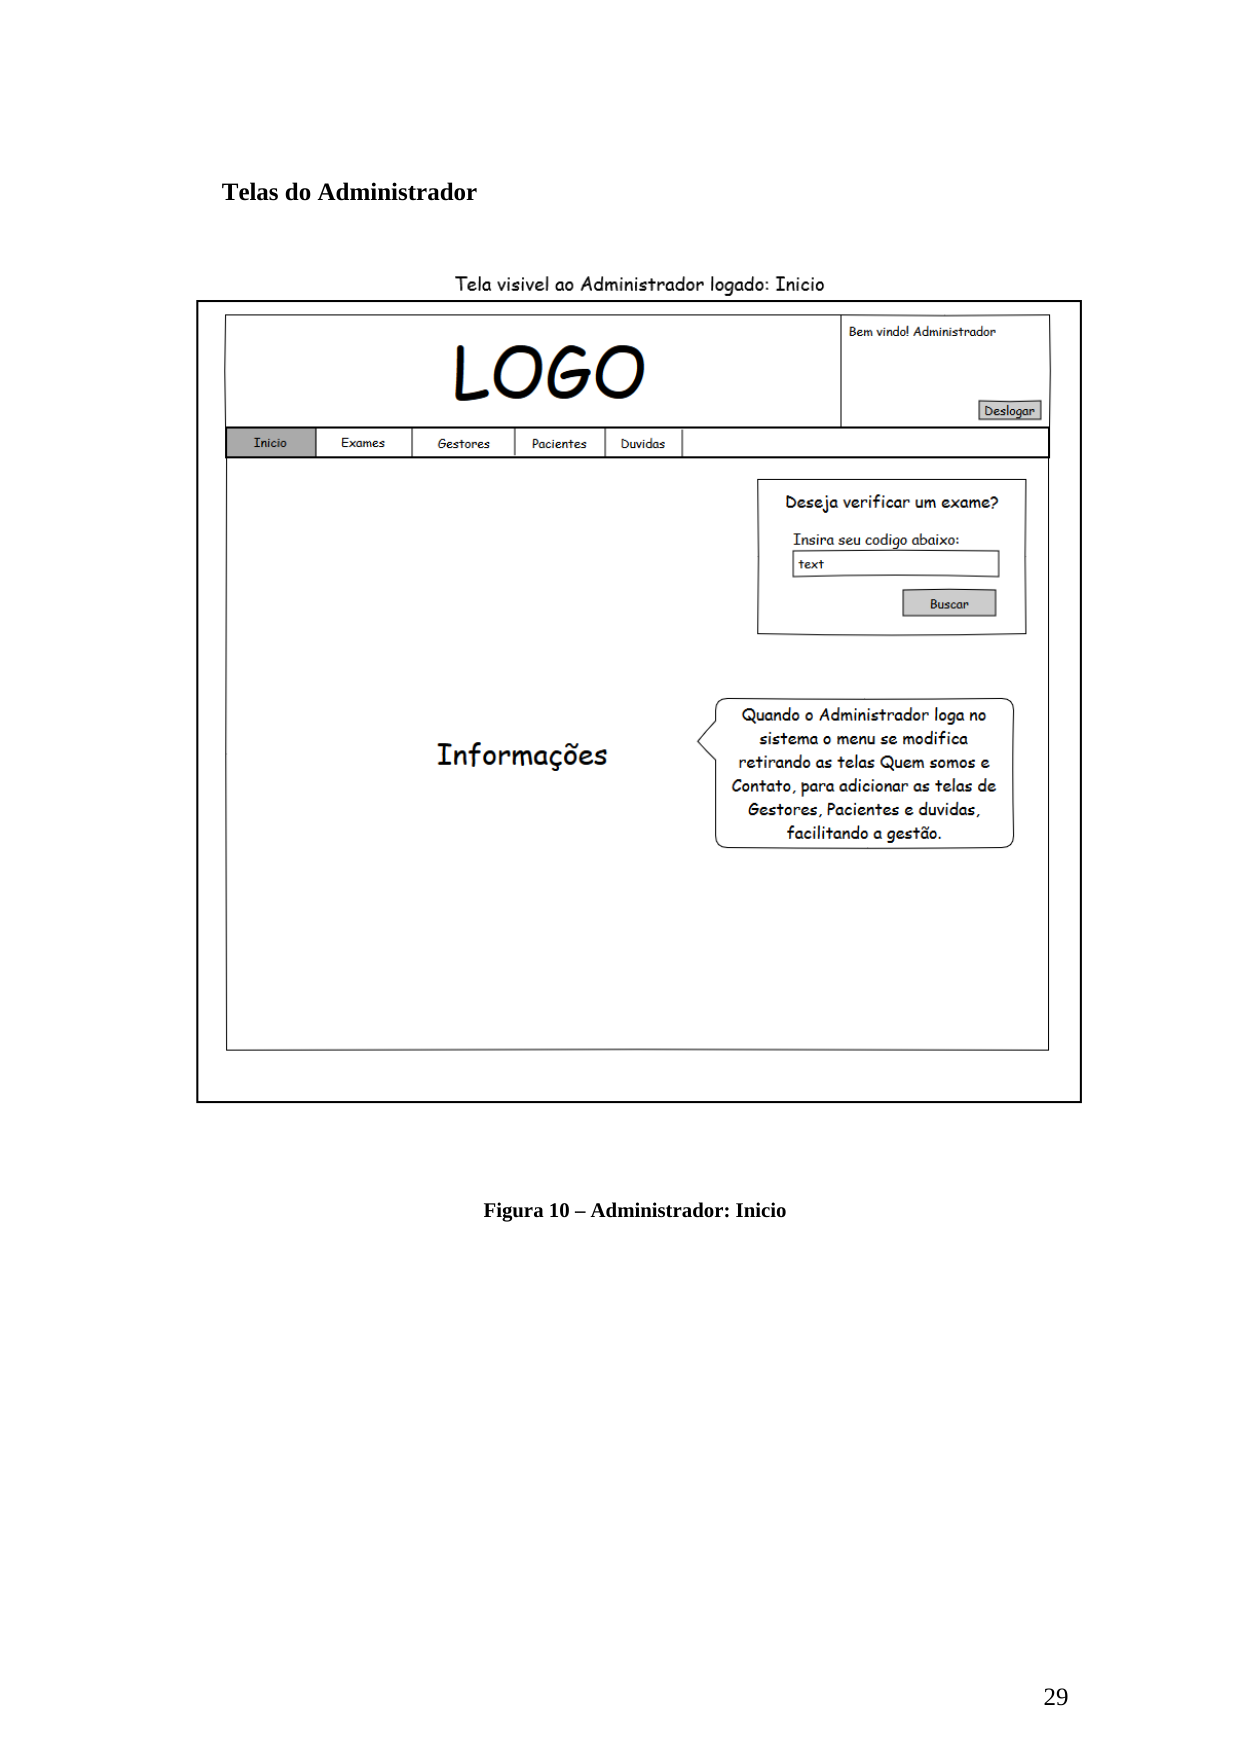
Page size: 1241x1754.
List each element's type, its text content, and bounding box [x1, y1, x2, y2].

picture [147, 263, 1122, 1172]
text Telas do Administrador [222, 177, 1122, 206]
text Figura 10 – Administrador: Inicio [148, 1198, 1122, 1222]
